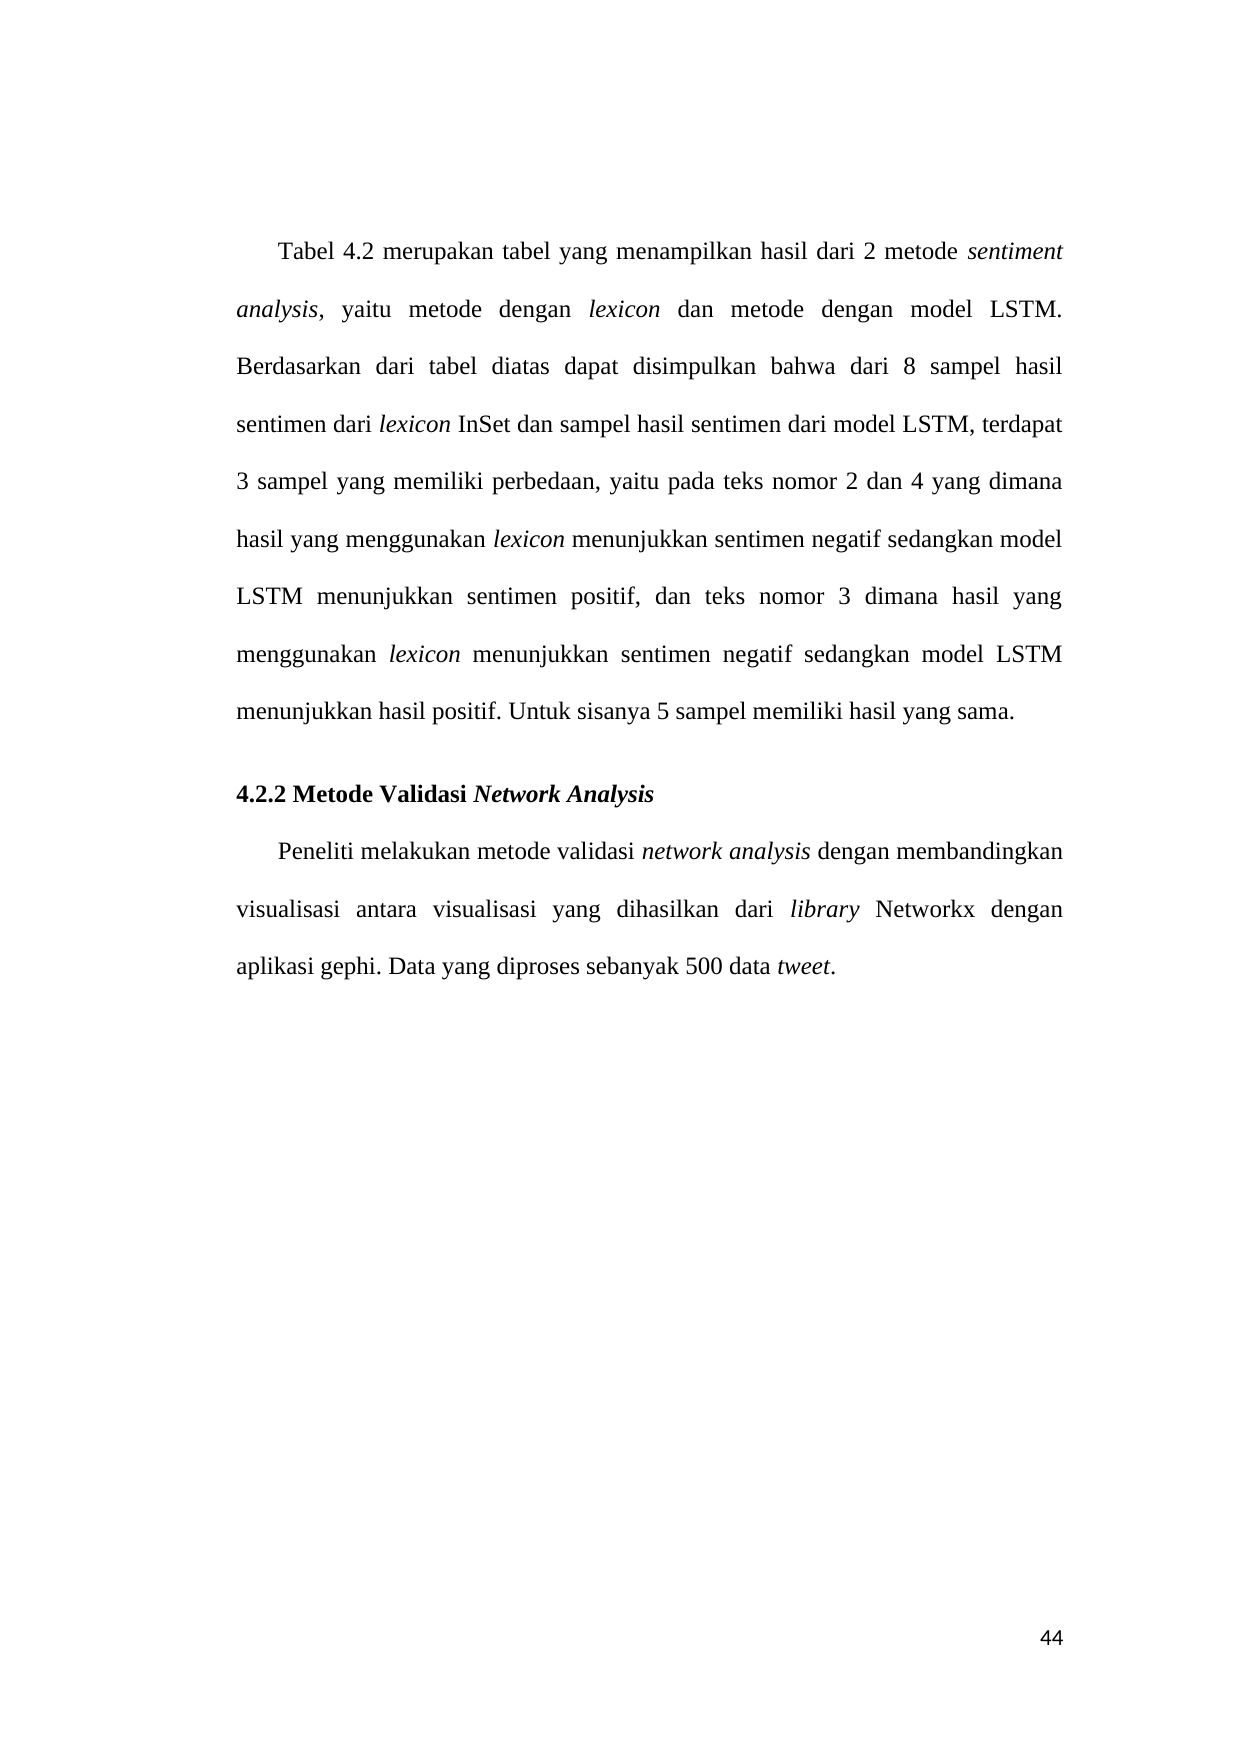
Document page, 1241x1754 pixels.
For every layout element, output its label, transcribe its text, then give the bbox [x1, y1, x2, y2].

text Tabel 4.2 merupakan tabel yang menampilkan hasil dari 2 metode sentiment analysis, yaitu metode dengan lexicon dan metode dengan model LSTM. Berdasarkan dari tabel diatas dapat disimpulkan bahwa dari 8 sampel hasil sentimen dari lexicon InSet dan sampel hasil sentimen dari model LSTM, terdapat 3 sampel yang memiliki perbedaan, yaitu pada teks nomor 2 dan 4 yang dimana hasil yang menggunakan lexicon menunjukkan sentimen negatif sedangkan model LSTM menunjukkan sentimen positif, dan teks nomor 3 dimana hasil yang menggunakan lexicon menunjukkan sentimen negatif sedangkan model LSTM menunjukkan hasil positif. Untuk sisanya 5 sampel memiliki hasil yang sama. [236, 236, 1063, 725]
text Peneliti melakukan metode validasi network analysis dengan membandingkan visualisasi antara visualisasi yang dihasilkan dari library Networkx dengan aplikasi gephi. Data yang diproses sebanyak 500 data tweet. [236, 836, 1063, 980]
text 4.2.2 Metode Validasi Network Analysis [236, 779, 1063, 807]
